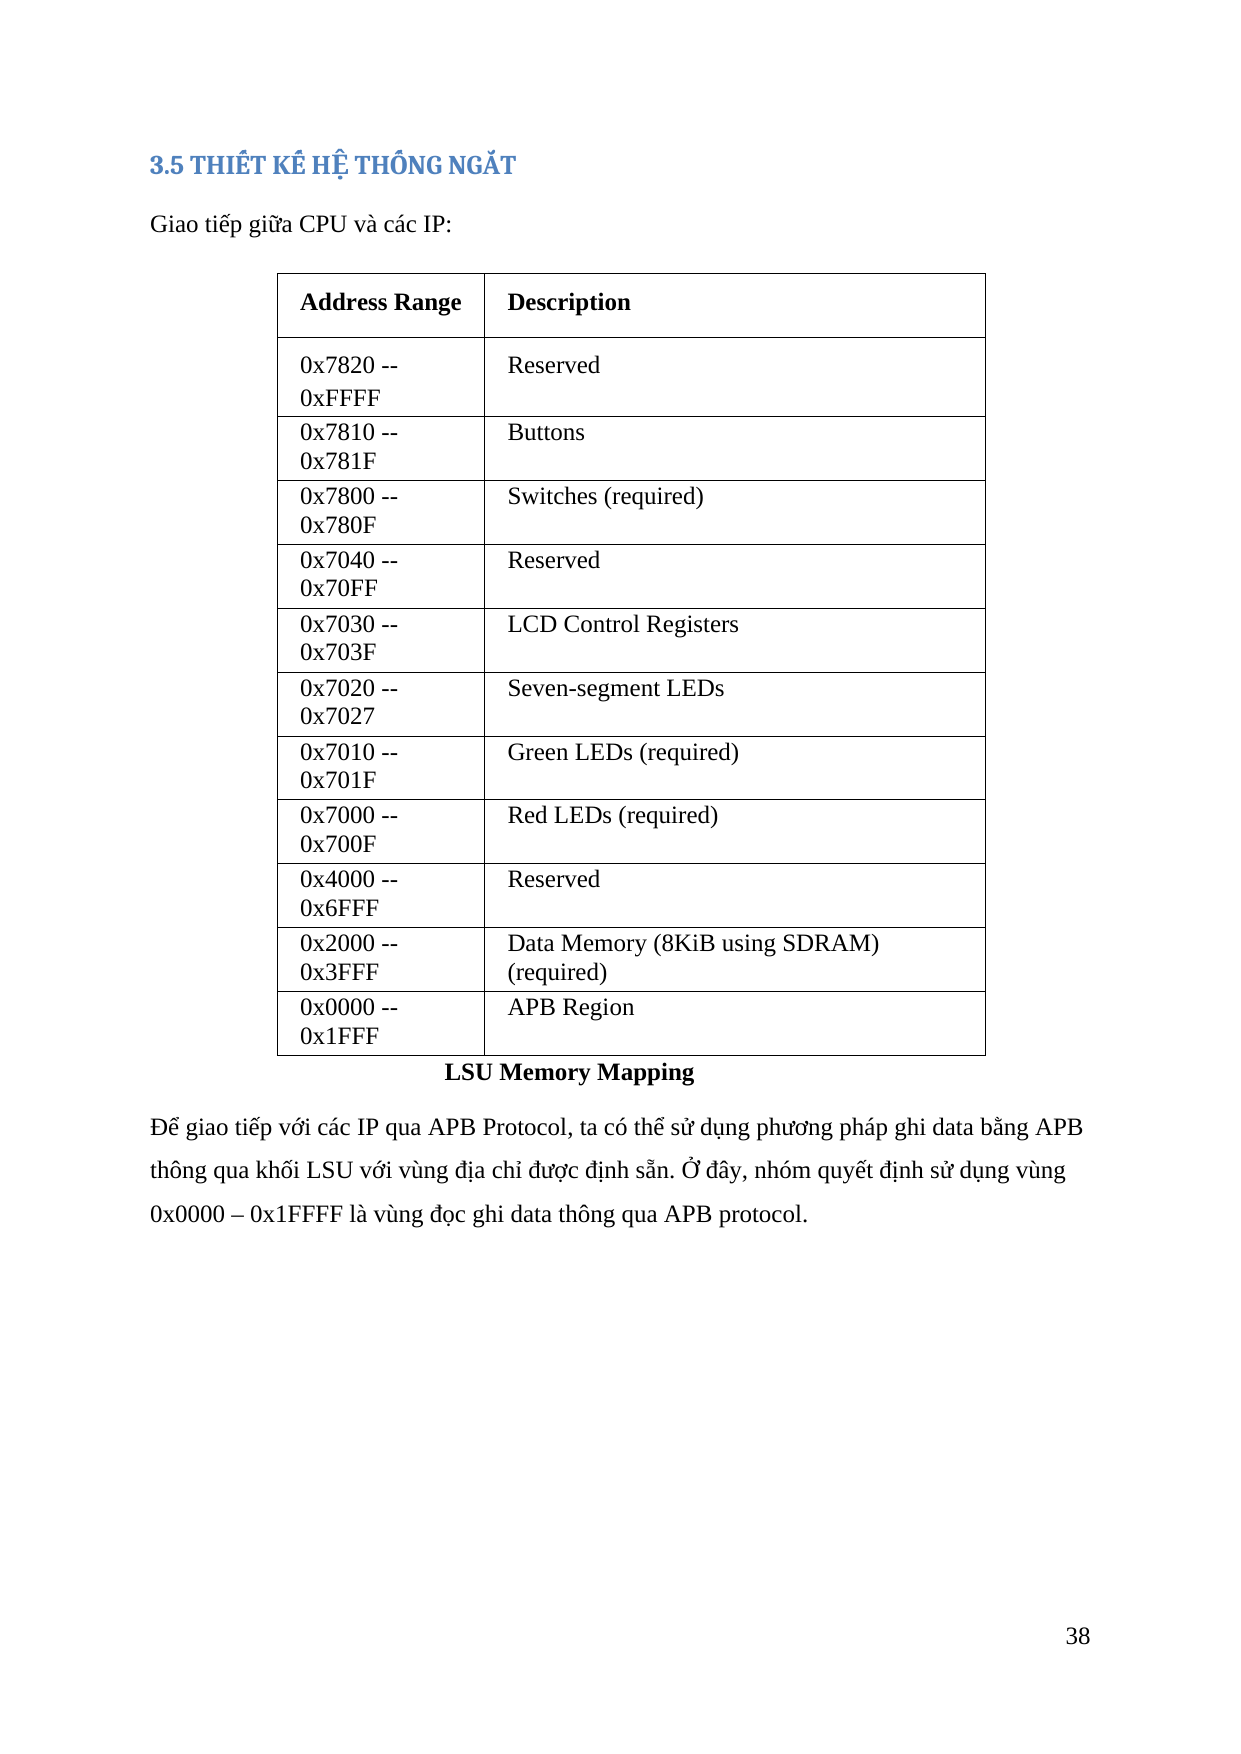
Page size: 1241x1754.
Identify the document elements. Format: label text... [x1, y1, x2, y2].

table_cell LCD Control Registers [485, 609, 985, 672]
table_cell Data Memory (8KiB using SDRAM) (required) [485, 928, 985, 991]
table_cell Reserved [485, 545, 985, 608]
table_header Address Range [278, 274, 484, 337]
table_cell Seven-segment LEDs [485, 673, 985, 736]
table_cell 0x7010 -- 0x701F [278, 737, 484, 799]
table_cell 0x7810 -- 0x781F [278, 417, 484, 480]
table_cell 0x7030 -- 0x703F [278, 609, 484, 672]
table_cell 0x7020 -- 0x7027 [278, 673, 484, 736]
table_cell Reserved [485, 338, 985, 416]
table_cell APB Region [485, 992, 985, 1055]
table_header Description [485, 274, 985, 337]
table_cell 0x7000 -- 0x700F [278, 800, 484, 863]
table_cell 0x7800 -- 0x780F [278, 481, 484, 544]
table_cell Green LEDs (required) [485, 737, 985, 799]
subtitle LSU Memory Mapping [359, 1057, 779, 1086]
table_cell Reserved [485, 864, 985, 927]
table_cell Switches (required) [485, 481, 985, 544]
table_cell 0x2000 -- 0x3FFF [278, 928, 484, 991]
table_cell 0x7820 -- 0xFFFF [278, 338, 484, 416]
subtitle 3.5 THIẾT KẾ HỆ THỐNG NGẮT [150, 150, 1090, 181]
table_cell Buttons [485, 417, 985, 480]
text Giao tiếp giữa CPU và các IP: [150, 209, 1090, 238]
table_cell 0x4000 -- 0x6FFF [278, 864, 484, 927]
text Để giao tiếp với các IP qua APB Protocol, ta có thể sử dụng phương pháp ghi data bằng APB thông qua khối LSU với vùng địa chỉ được định sẵn. Ở đây, nhóm quyết định sử dụng vùng 0x0000 – 0x1FFFF là vùng đọc ghi data thông qua APB protocol. [150, 1112, 1090, 1227]
table_cell 0x0000 -- 0x1FFF [278, 992, 484, 1055]
table_cell 0x7040 -- 0x70FF [278, 545, 484, 608]
table_cell Red LEDs (required) [485, 800, 985, 863]
